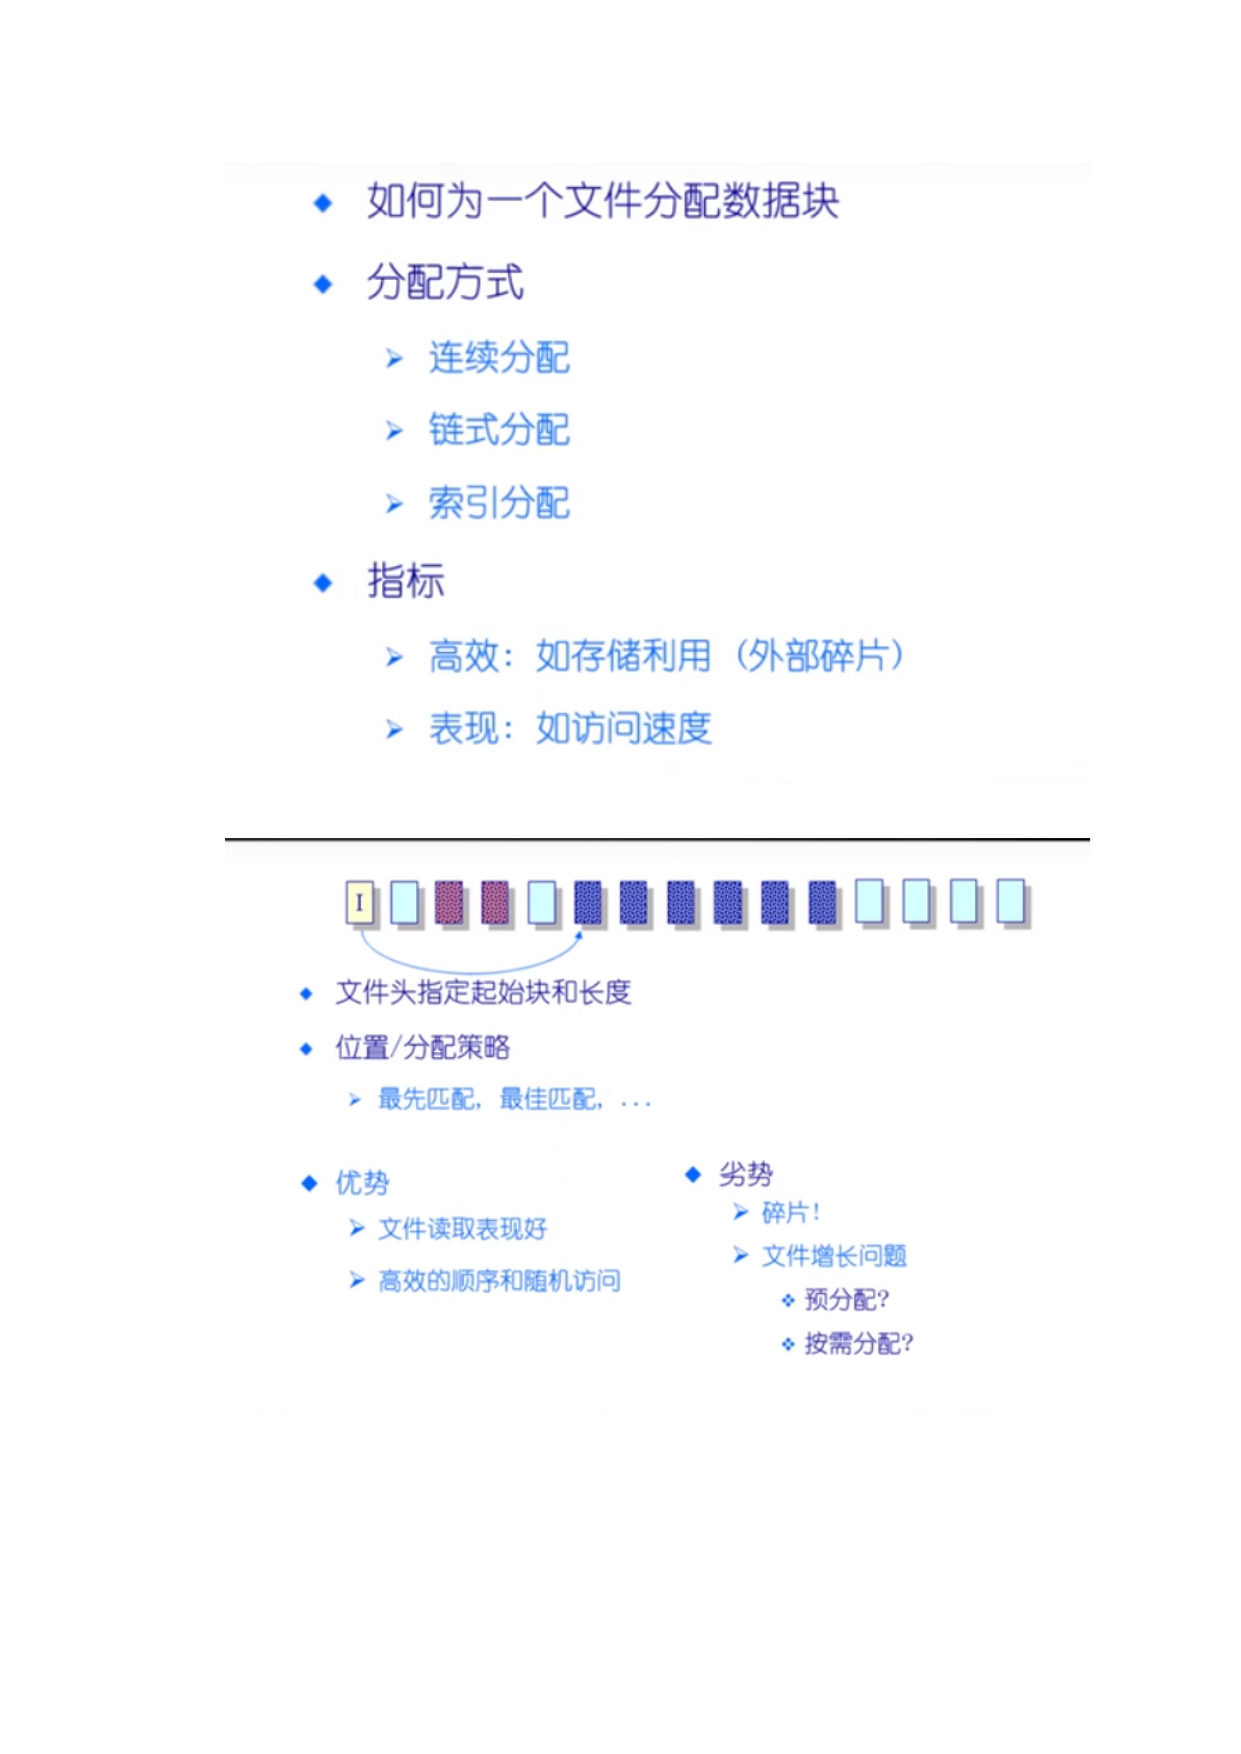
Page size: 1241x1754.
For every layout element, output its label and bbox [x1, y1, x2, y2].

picture [225, 162, 1091, 785]
picture [225, 838, 1091, 1414]
